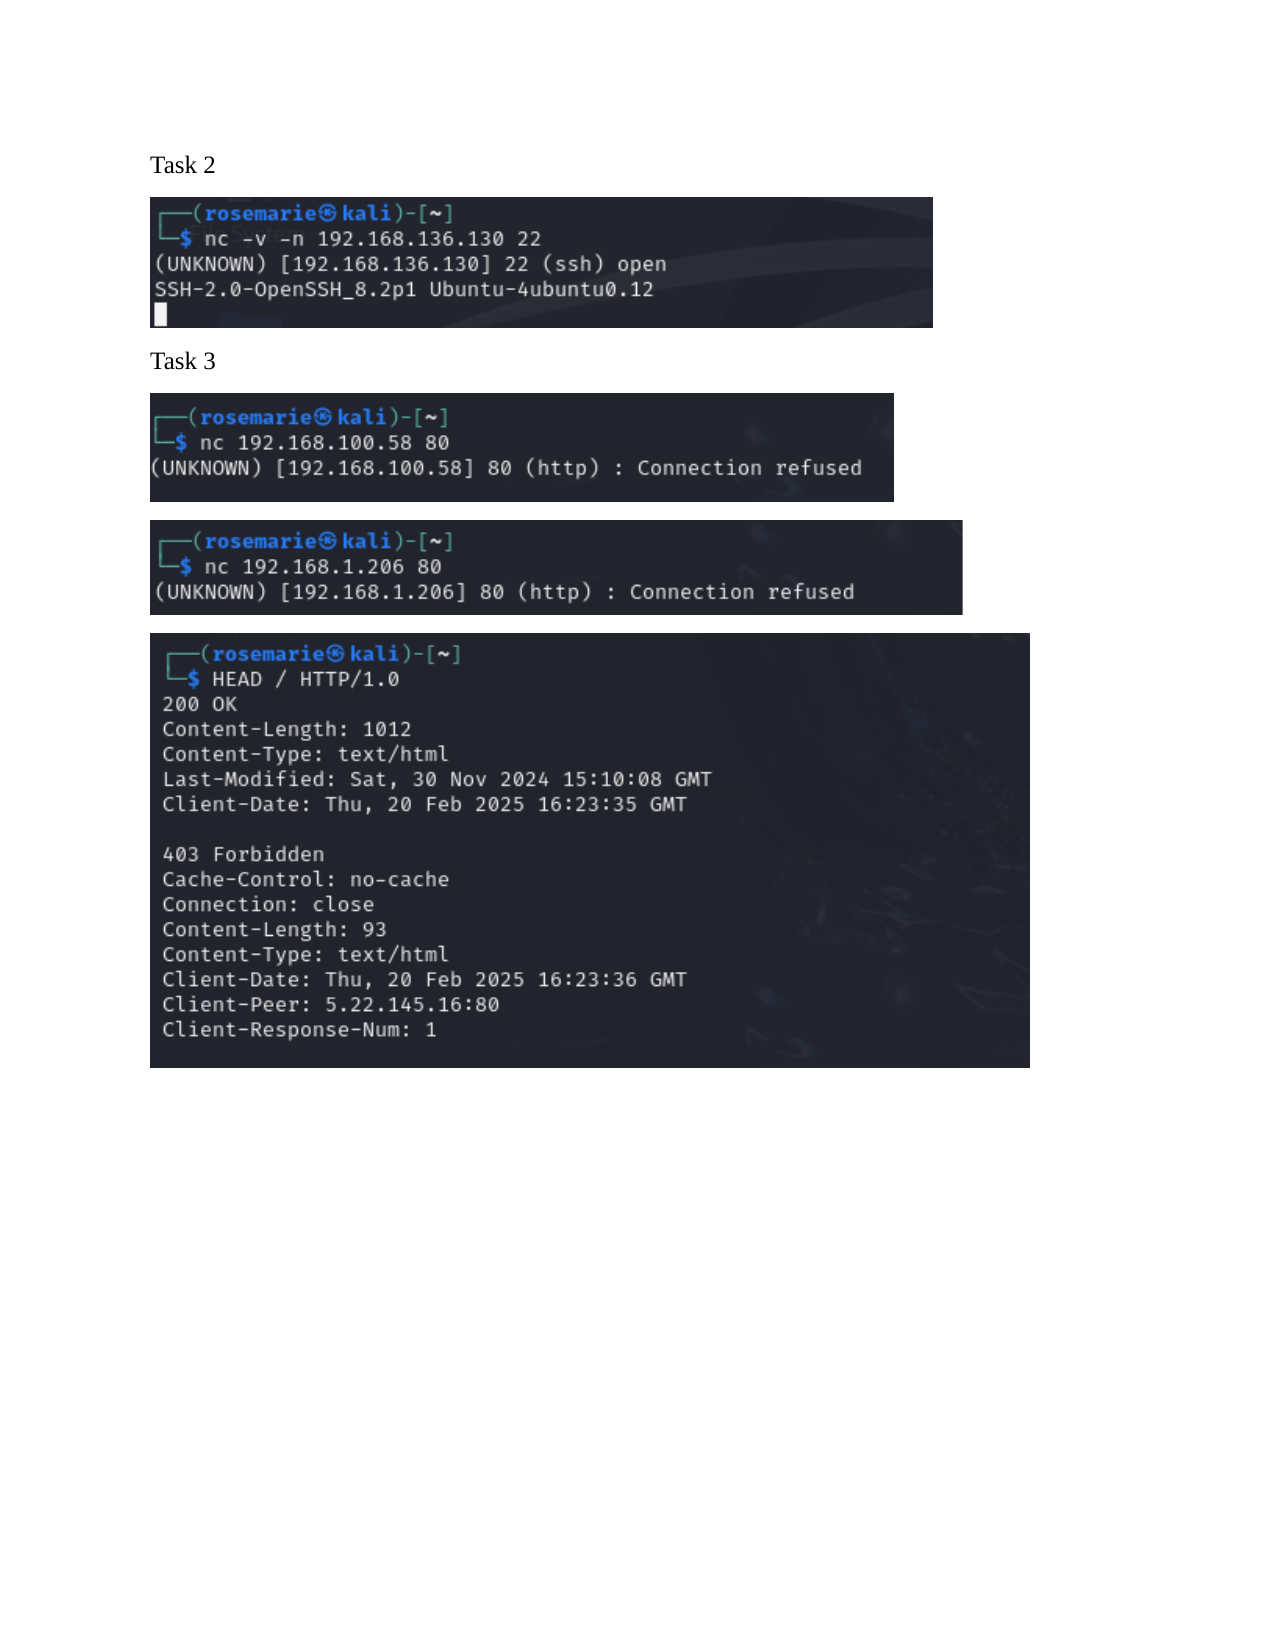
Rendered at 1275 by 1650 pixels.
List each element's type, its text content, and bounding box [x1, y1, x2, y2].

text Task 2 [150, 150, 1125, 179]
text Task 3 [150, 346, 1125, 375]
picture [150, 520, 963, 615]
picture [150, 197, 933, 328]
picture [150, 633, 1030, 1068]
picture [150, 393, 894, 502]
